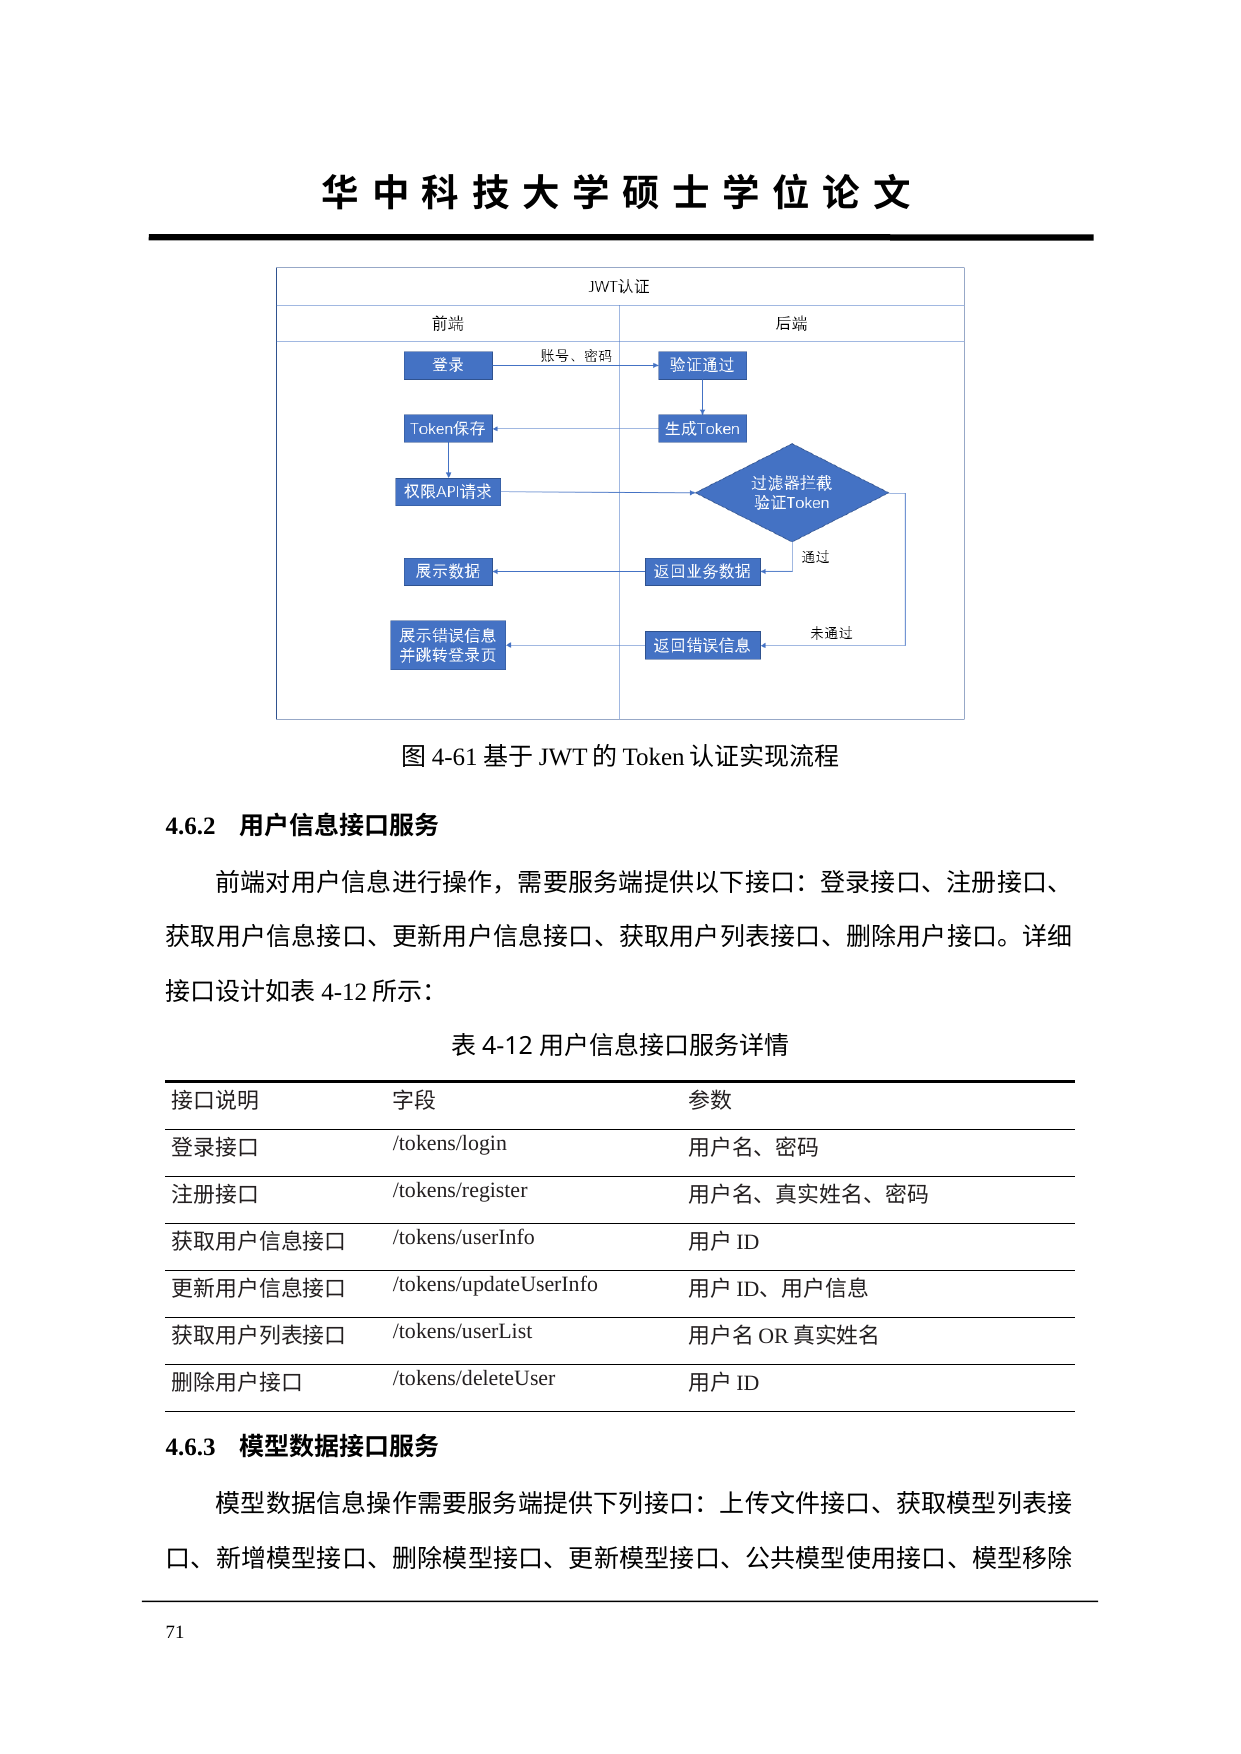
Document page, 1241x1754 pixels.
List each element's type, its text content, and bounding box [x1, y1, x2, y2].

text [165, 1484, 1075, 1574]
table_cell 更新用户信息接口 [165, 1271, 387, 1317]
table_cell /tokens/deleteUser [387, 1365, 682, 1411]
table_cell 注册接口 [165, 1177, 387, 1223]
table_cell 登录接口 [165, 1130, 387, 1176]
table_header 字段 [387, 1083, 682, 1129]
table_cell 获取用户列表接口 [165, 1318, 387, 1364]
table_cell 用户ID [682, 1365, 1075, 1411]
table_cell 用户名OR真实姓名 [682, 1318, 1075, 1364]
subtitle 模型数据接口服务 [165, 1427, 1075, 1463]
table_cell 获取用户信息接口 [165, 1224, 387, 1270]
table_header 参数 [682, 1083, 1075, 1129]
table_cell 用户ID、用户信息 [682, 1271, 1075, 1317]
table_cell 用户名、密码 [682, 1130, 1075, 1176]
table_cell /tokens/userInfo [387, 1224, 682, 1270]
table_header 接口说明 [165, 1083, 387, 1129]
table_cell /tokens/updateUserInfo [387, 1271, 682, 1317]
subtitle 用户信息接口服务 [165, 805, 1075, 842]
table_cell 删除用户接口 [165, 1365, 387, 1411]
table_cell /tokens/login [387, 1130, 682, 1176]
table_cell 用户名、真实姓名、密码 [682, 1177, 1075, 1223]
table_cell 用户ID [682, 1224, 1075, 1270]
picture [273, 265, 967, 722]
table_cell /tokens/userList [387, 1318, 682, 1364]
table_cell /tokens/register [387, 1177, 682, 1223]
